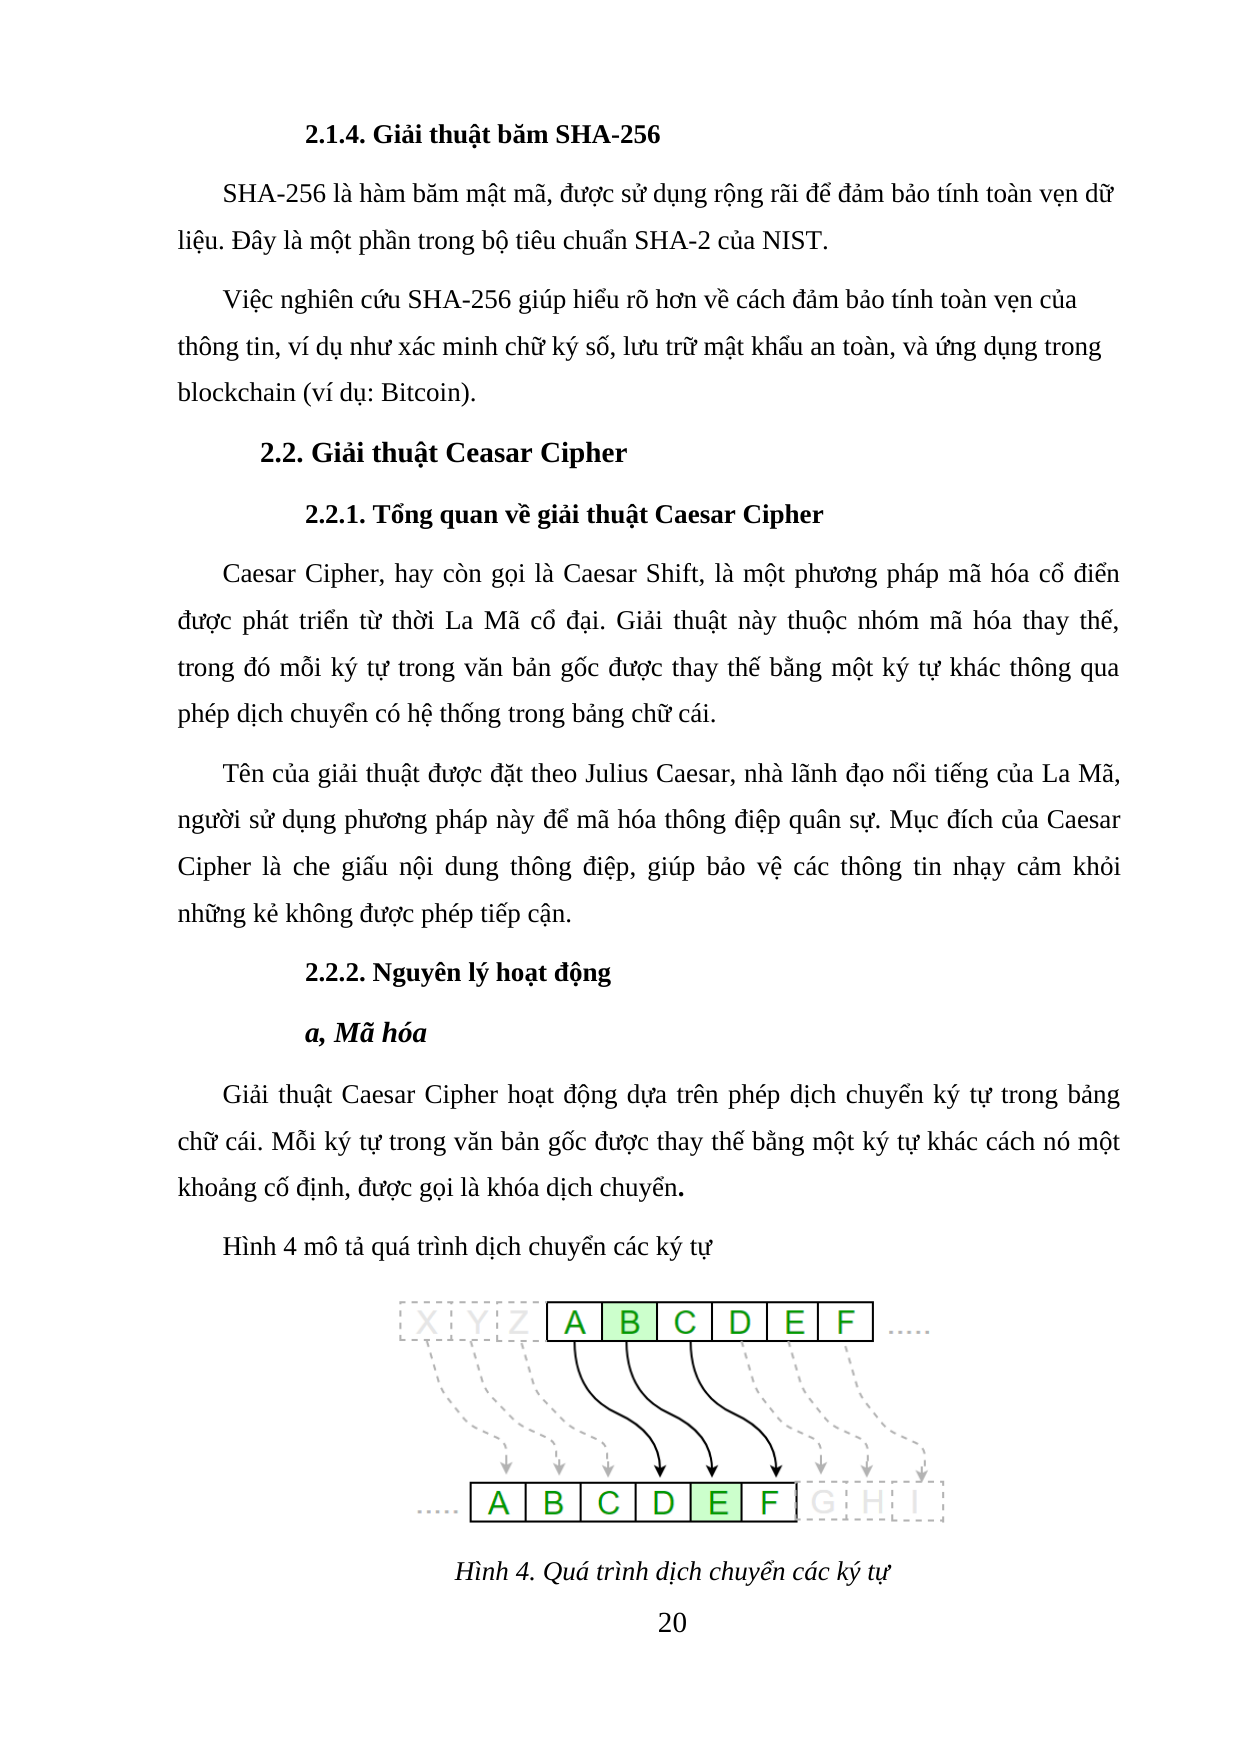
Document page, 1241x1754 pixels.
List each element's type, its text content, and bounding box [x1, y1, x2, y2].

text Hình 4 mô tả quá trình dịch chuyển các ký tự [177, 1230, 1122, 1262]
subtitle Giải thuật Ceasar Cipher [215, 436, 1122, 469]
subtitle Giải thuật băm SHA-256 [260, 118, 1122, 149]
subtitle Tổng quan về giải thuật Caesar Cipher [260, 498, 1122, 529]
text Giải thuật Caesar Cipher hoạt động dựa trên phép dịch chuyển ký tự trong bảng chữ cái. Mỗi ký tự trong văn bản gốc được thay thế bằng một ký tự khác cách nó một khoảng cố định, được gọi là khóa dịch chuyển. [177, 1078, 1122, 1202]
picture [378, 1289, 966, 1527]
subtitle Mã hóa [260, 1015, 1122, 1049]
subtitle Nguyên lý hoạt động [260, 956, 1122, 987]
text Hình 4. Quá trình dịch chuyển các ký tự [177, 1555, 1122, 1586]
text Tên của giải thuật được đặt theo Julius Caesar, nhà lãnh đạo nổi tiếng của La Mã, người sử dụng phương pháp này để mã hóa thông điệp quân sự. Mục đích của Caesar Cipher là che giấu nội dung thông điệp, giúp bảo vệ các thông tin nhạy cảm khỏi những kẻ không được phép tiếp cận. [177, 757, 1122, 928]
text Caesar Cipher, hay còn gọi là Caesar Shift, là một phương pháp mã hóa cổ điển được phát triển từ thời La Mã cổ đại. Giải thuật này thuộc nhóm mã hóa thay thế, trong đó mỗi ký tự trong văn bản gốc được thay thế bằng một ký tự khác thông qua phép dịch chuyển có hệ thống trong bảng chữ cái. [177, 558, 1122, 729]
text Việc nghiên cứu SHA-256 giúp hiểu rõ hơn về cách đảm bảo tính toàn vẹn của thông tin, ví dụ như xác minh chữ ký số, lưu trữ mật khẩu an toàn, và ứng dụng trong blockchain (ví dụ: Bitcoin). [177, 283, 1122, 408]
text SHA-256 là hàm băm mật mã, được sử dụng rộng rãi để đảm bảo tính toàn vẹn dữ liệu. Đây là một phần trong bộ tiêu chuẩn SHA-2 của NIST. [177, 177, 1122, 255]
